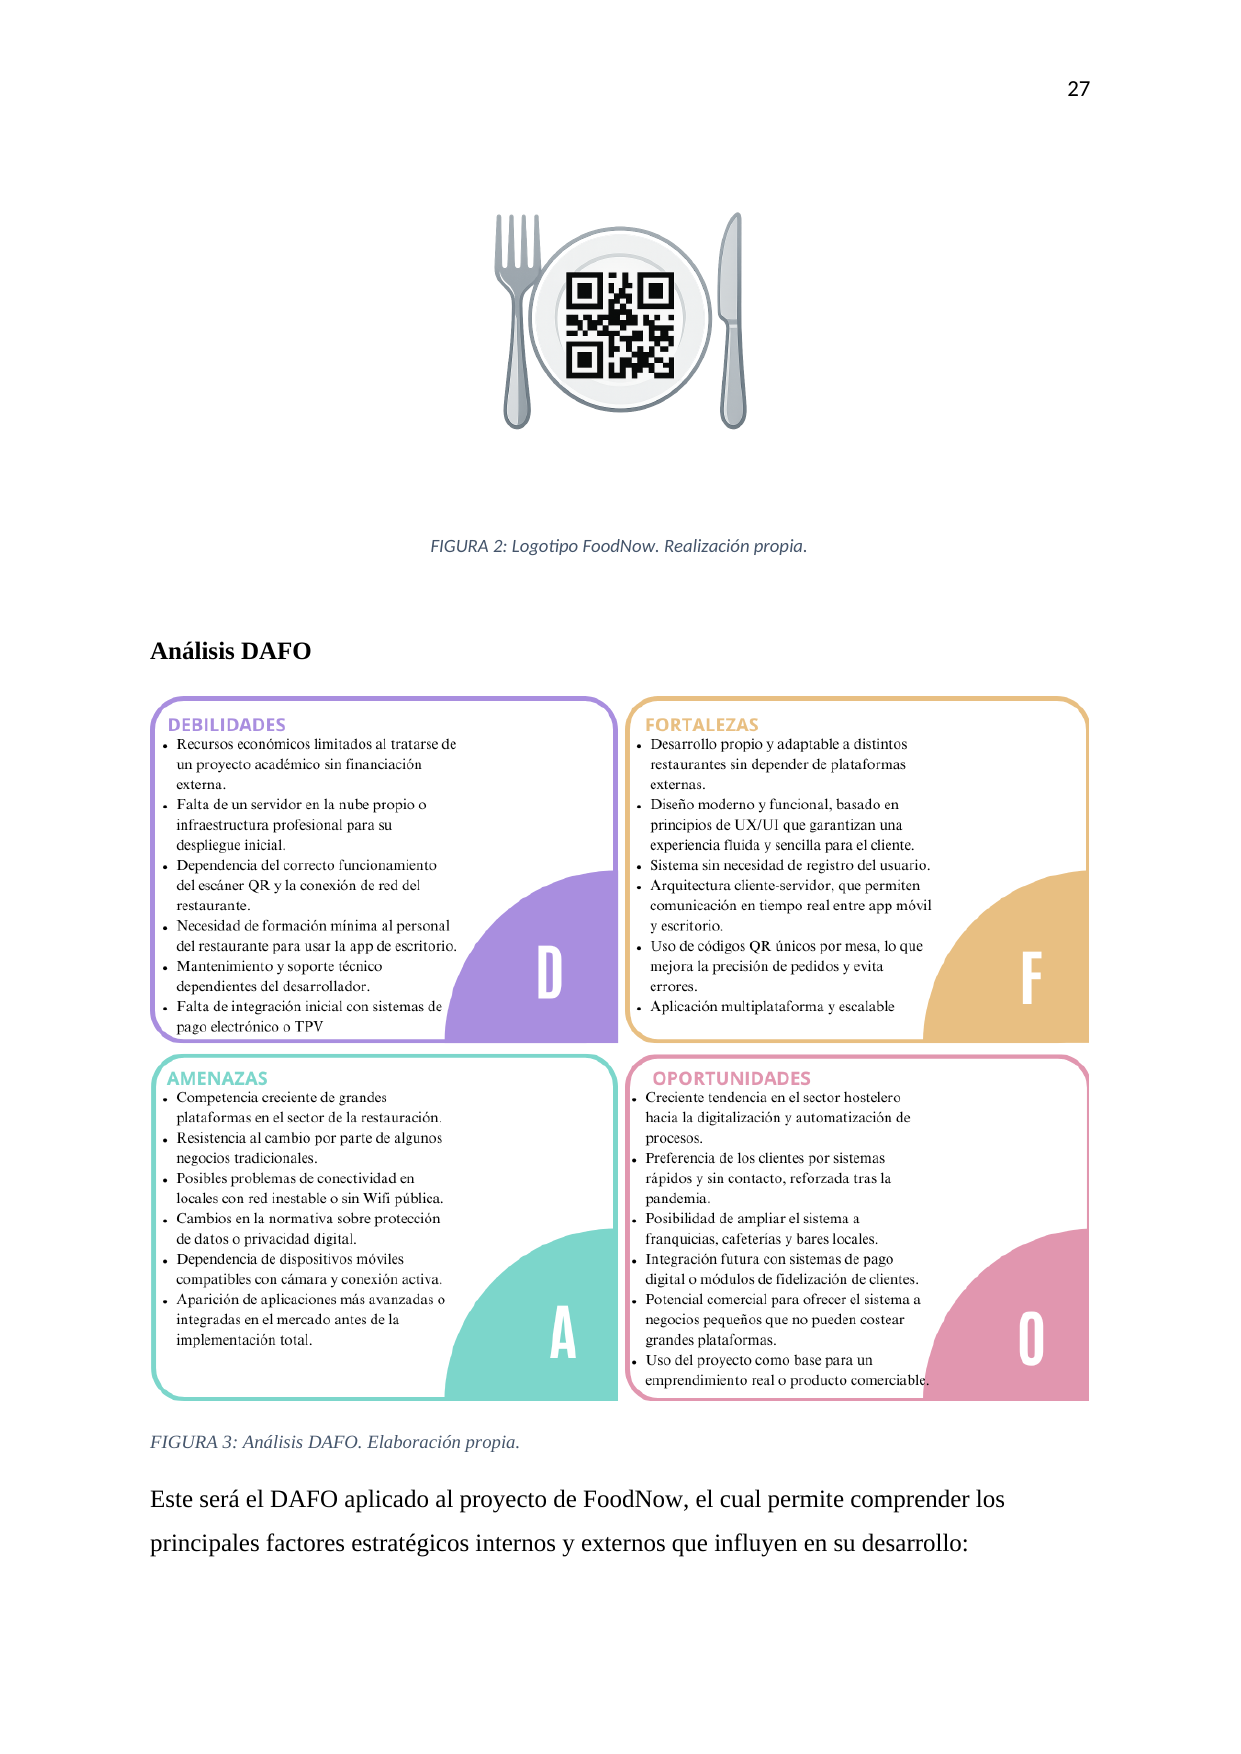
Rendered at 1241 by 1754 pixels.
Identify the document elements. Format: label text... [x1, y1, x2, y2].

text FIGURA 3: Análisis DAFO. Elaboración propia. [150, 1431, 1090, 1453]
picture [150, 696, 1089, 1401]
text Análisis DAFO [150, 636, 1090, 665]
text FIGURA 2: Logotipo FoodNow. Realización propia. [150, 534, 1090, 557]
text Este será el DAFO aplicado al proyecto de FoodNow, el cual permite comprender los principales factores estratégicos internos y externos que influyen en su desarrollo: [150, 1484, 1090, 1556]
picture [443, 150, 797, 504]
